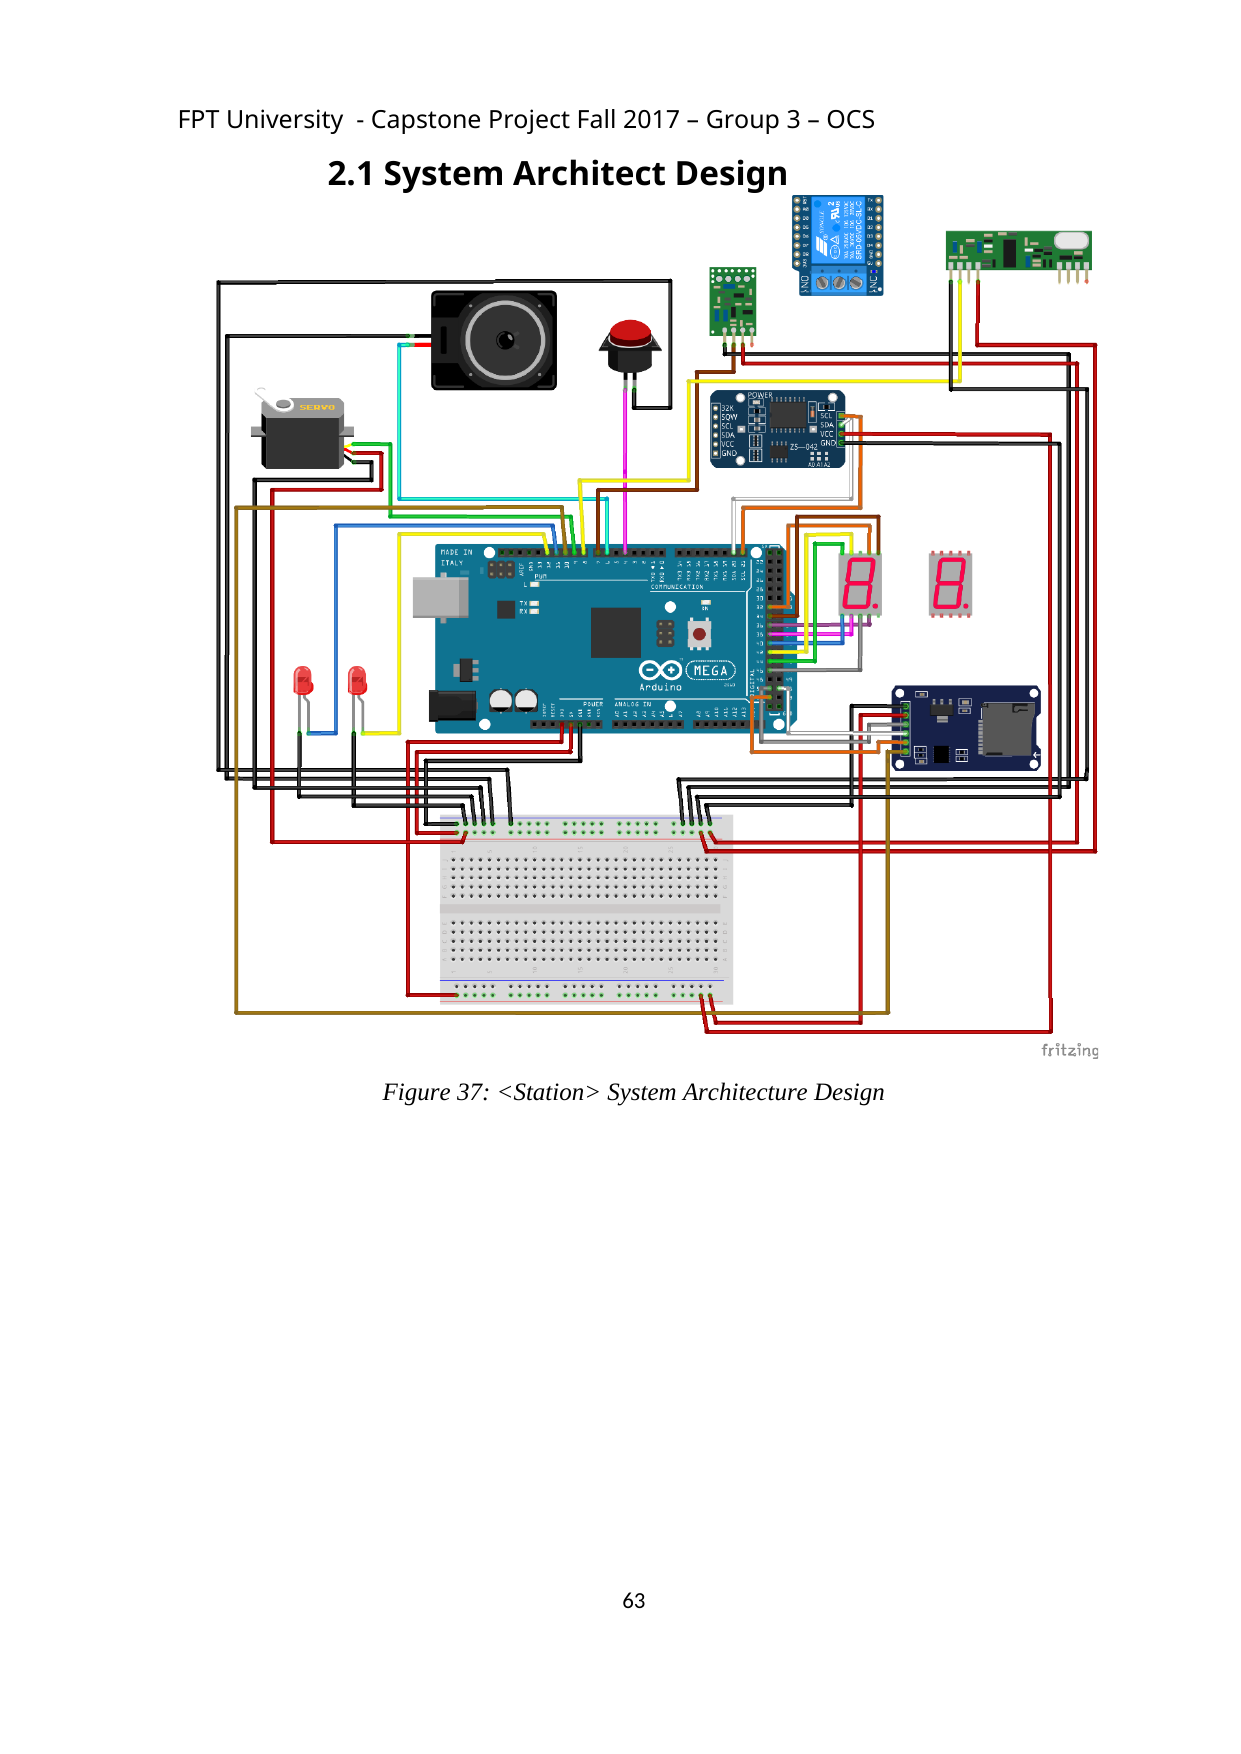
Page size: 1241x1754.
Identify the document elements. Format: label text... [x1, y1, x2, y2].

picture [214, 195, 1099, 1059]
text Figure 37: <Station> System Architecture Design [177, 1077, 1090, 1106]
subtitle 2.1 System Architect Design [327, 150, 1090, 195]
